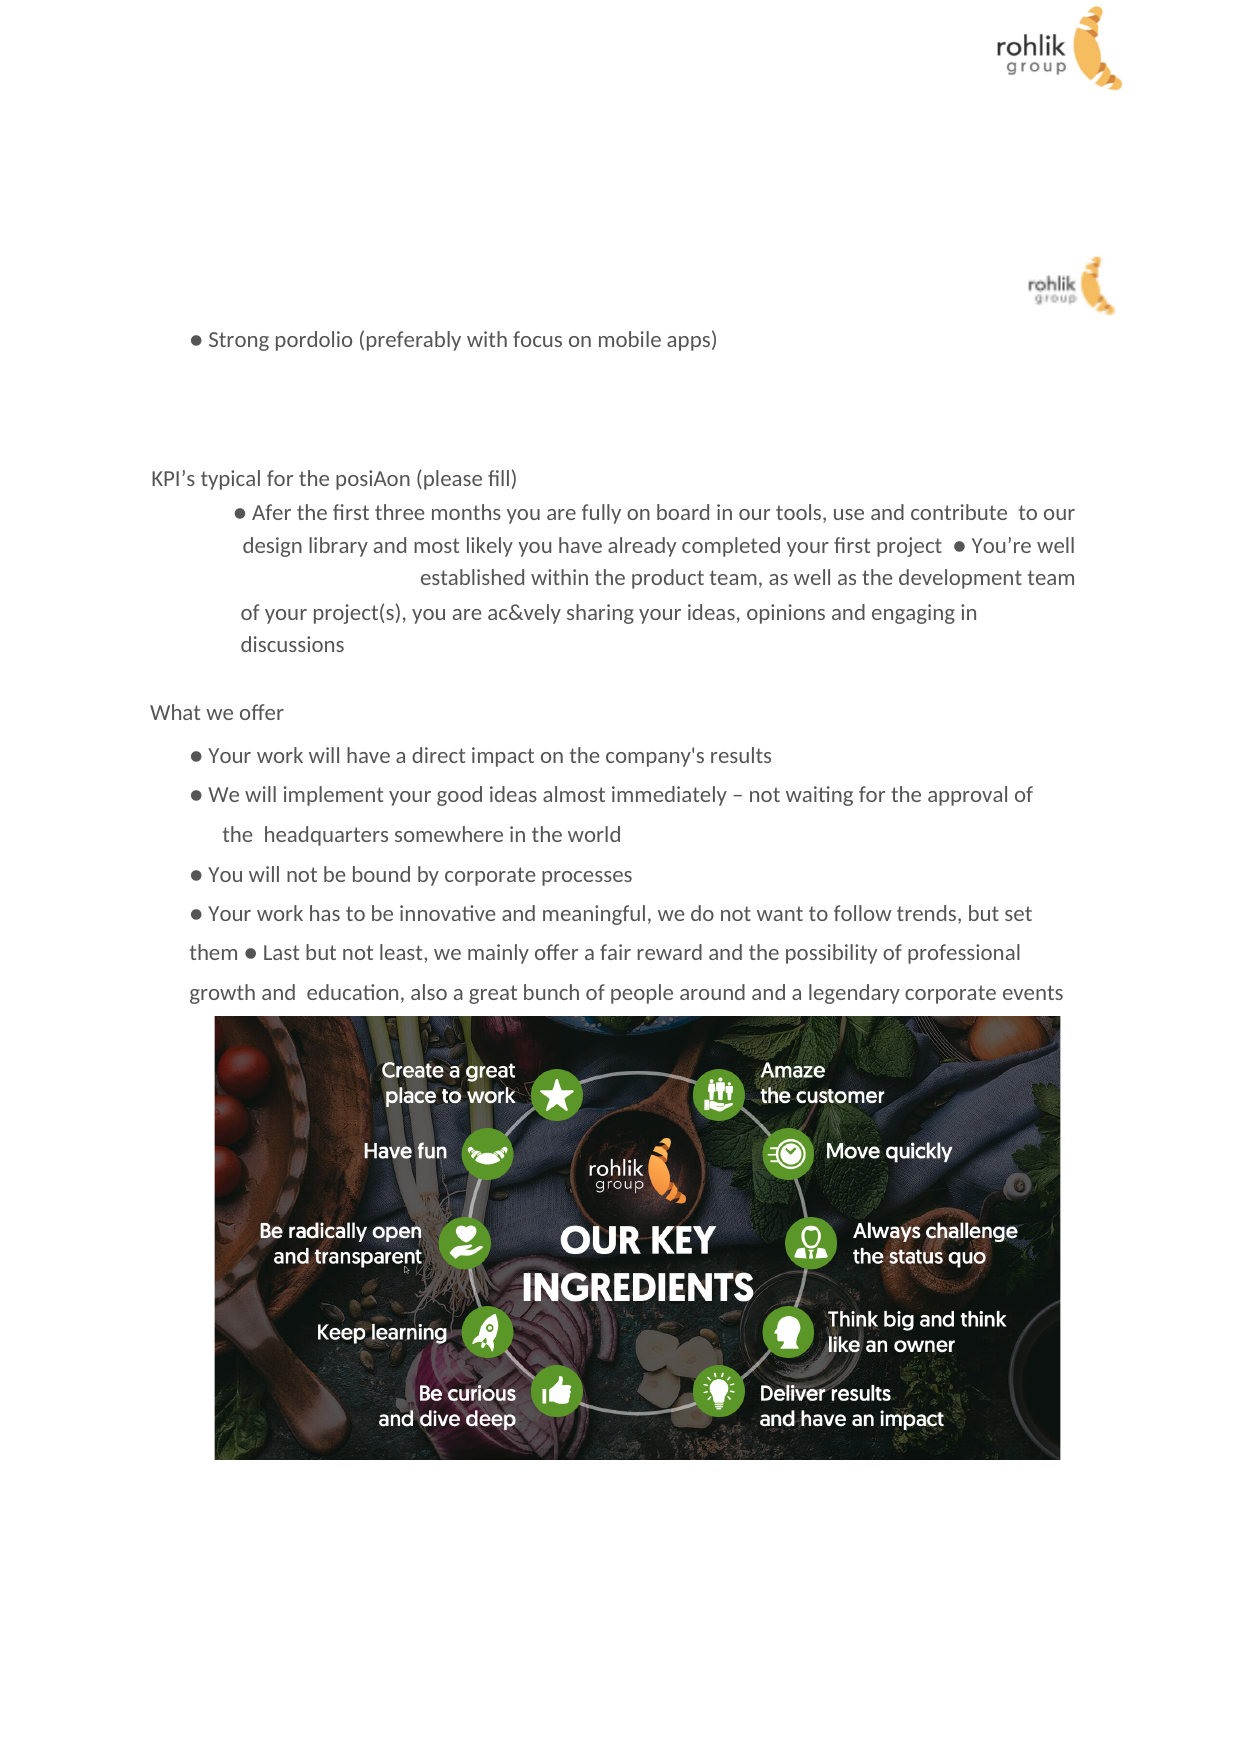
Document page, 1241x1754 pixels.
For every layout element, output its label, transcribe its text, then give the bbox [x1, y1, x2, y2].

text ● You will not be bound by corporate processes [189, 861, 1125, 888]
text What we offer [150, 698, 1125, 726]
picture [214, 1016, 1061, 1460]
text ● Your work has to be innovative and meaningful, we do not want to follow trends, but set them ● Last but not least, we mainly offer a fair reward and the possibility of professional growth and education, also a great bunch of people around and a legendary corporate events [189, 899, 1081, 1006]
text KPI’s typical for the posiAon (please fill) [151, 464, 1125, 492]
text ● We will implement your good ideas almost immediately – not waiting for the approval of the headquarters somewhere in the world [189, 780, 1064, 848]
text ● Strong pordolio (preferably with focus on mobile apps) [189, 326, 1125, 353]
text ● Your work will have a direct impact on the company's results [189, 741, 1125, 769]
text of your project(s), you are ac&vely sharing your ideas, opinions and engaging in discussions [240, 598, 1046, 658]
picture [987, 0, 1125, 107]
picture [1019, 247, 1125, 326]
text ● Afer the first three months you are fully on board in our tools, use and contribute to our design library and most likely you have already completed your first project ● You’re well established within the product team, as well as the development team [189, 498, 1077, 591]
